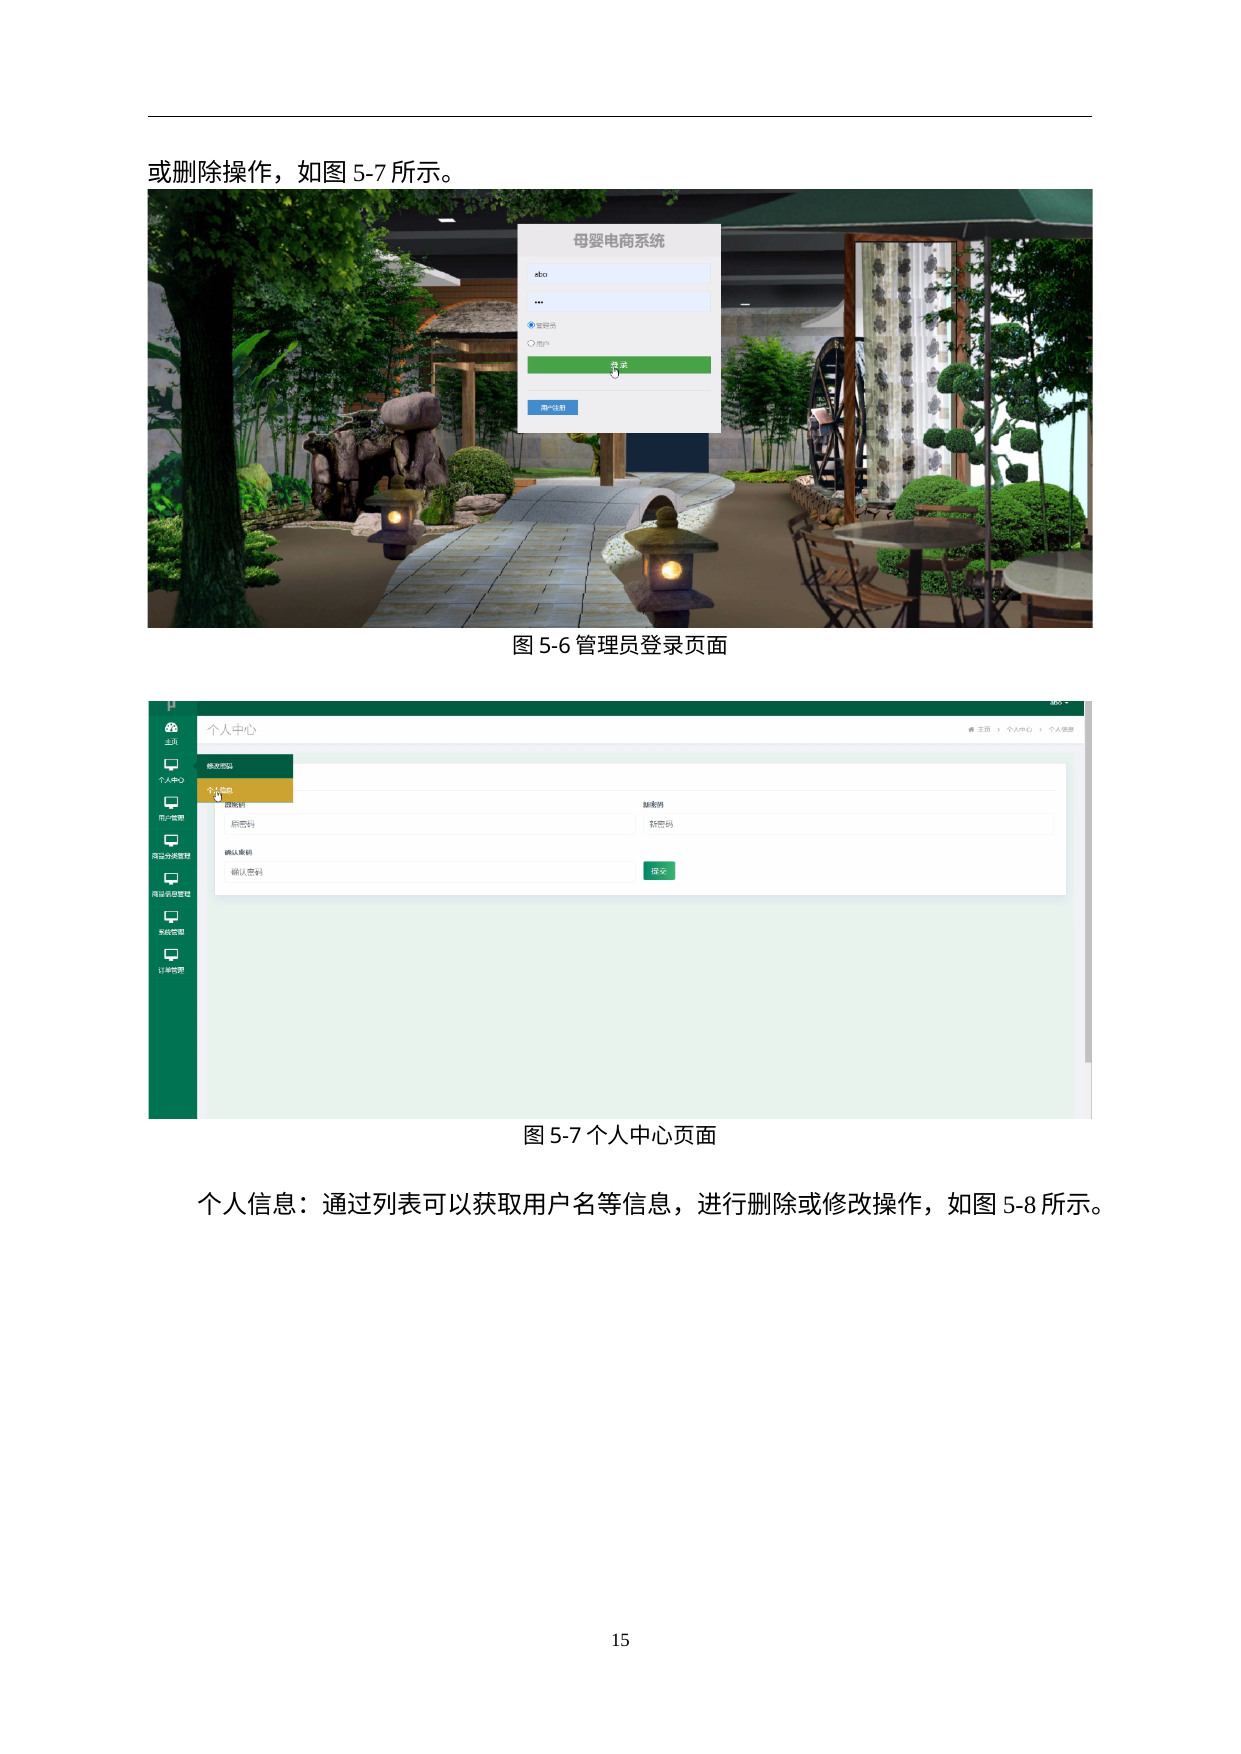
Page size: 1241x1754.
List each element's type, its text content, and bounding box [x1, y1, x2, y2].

text 个人信息：通过列表可以获取用户名等信息，进行删除或修改操作，如图5-8所示。 [148, 1180, 1092, 1222]
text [148, 148, 1092, 189]
text 图5-7个人中心页面 [148, 1119, 1092, 1150]
picture [147, 189, 1093, 628]
text 图5-6管理员登录页面 [148, 628, 1092, 659]
picture [148, 701, 1092, 1119]
